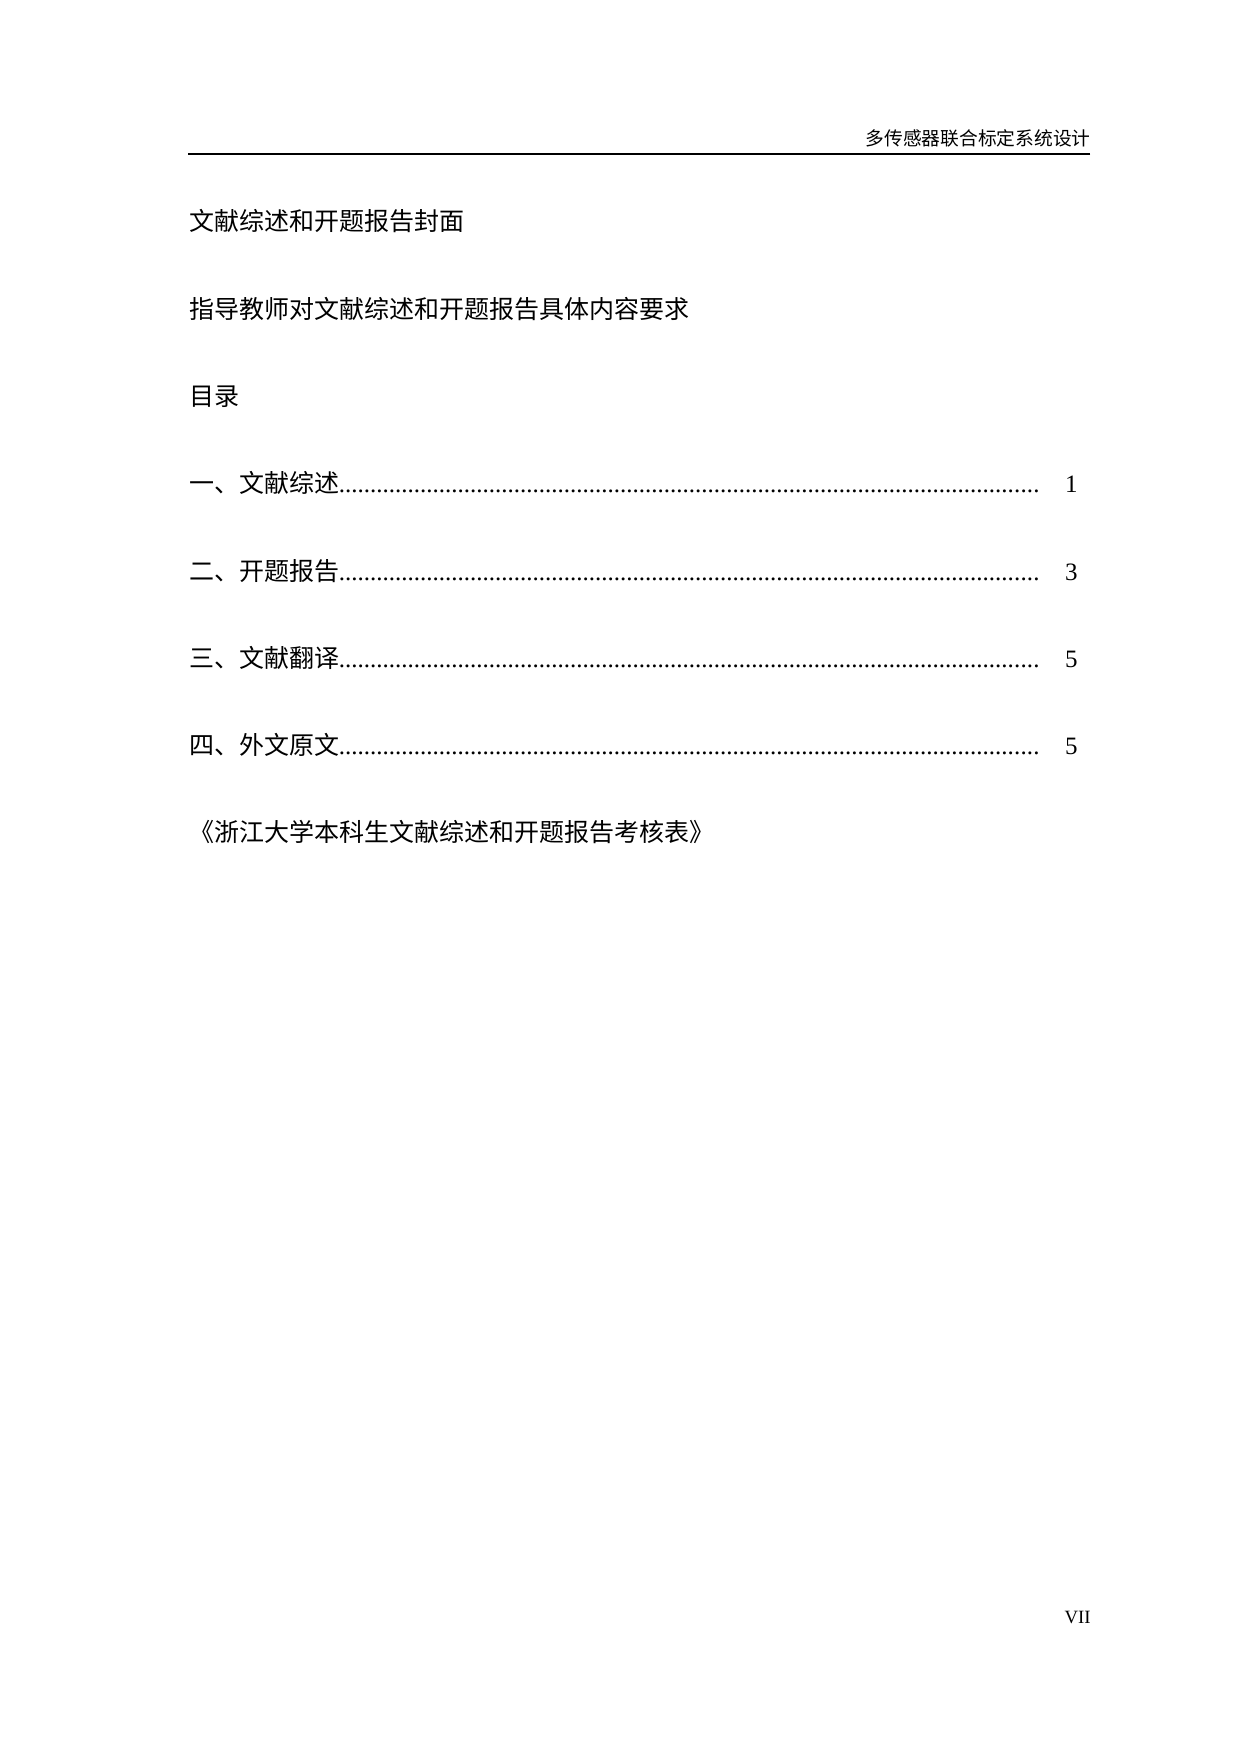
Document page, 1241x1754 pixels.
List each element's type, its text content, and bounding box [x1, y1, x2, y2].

text 四、外文原文 5 [189, 709, 1089, 778]
text 二、开题报告 3 [189, 534, 1089, 604]
text 指导教师对文献综述和开题报告具体内容要求 [189, 273, 1089, 342]
text 文献综述和开题报告封面 [189, 185, 1089, 254]
text 三、文献翻译 5 [189, 622, 1089, 691]
text 目录 [189, 360, 1089, 429]
text 《浙江大学本科生文献综述和开题报告考核表》 [189, 796, 1089, 866]
text 一、文献综述 1 [189, 447, 1089, 516]
